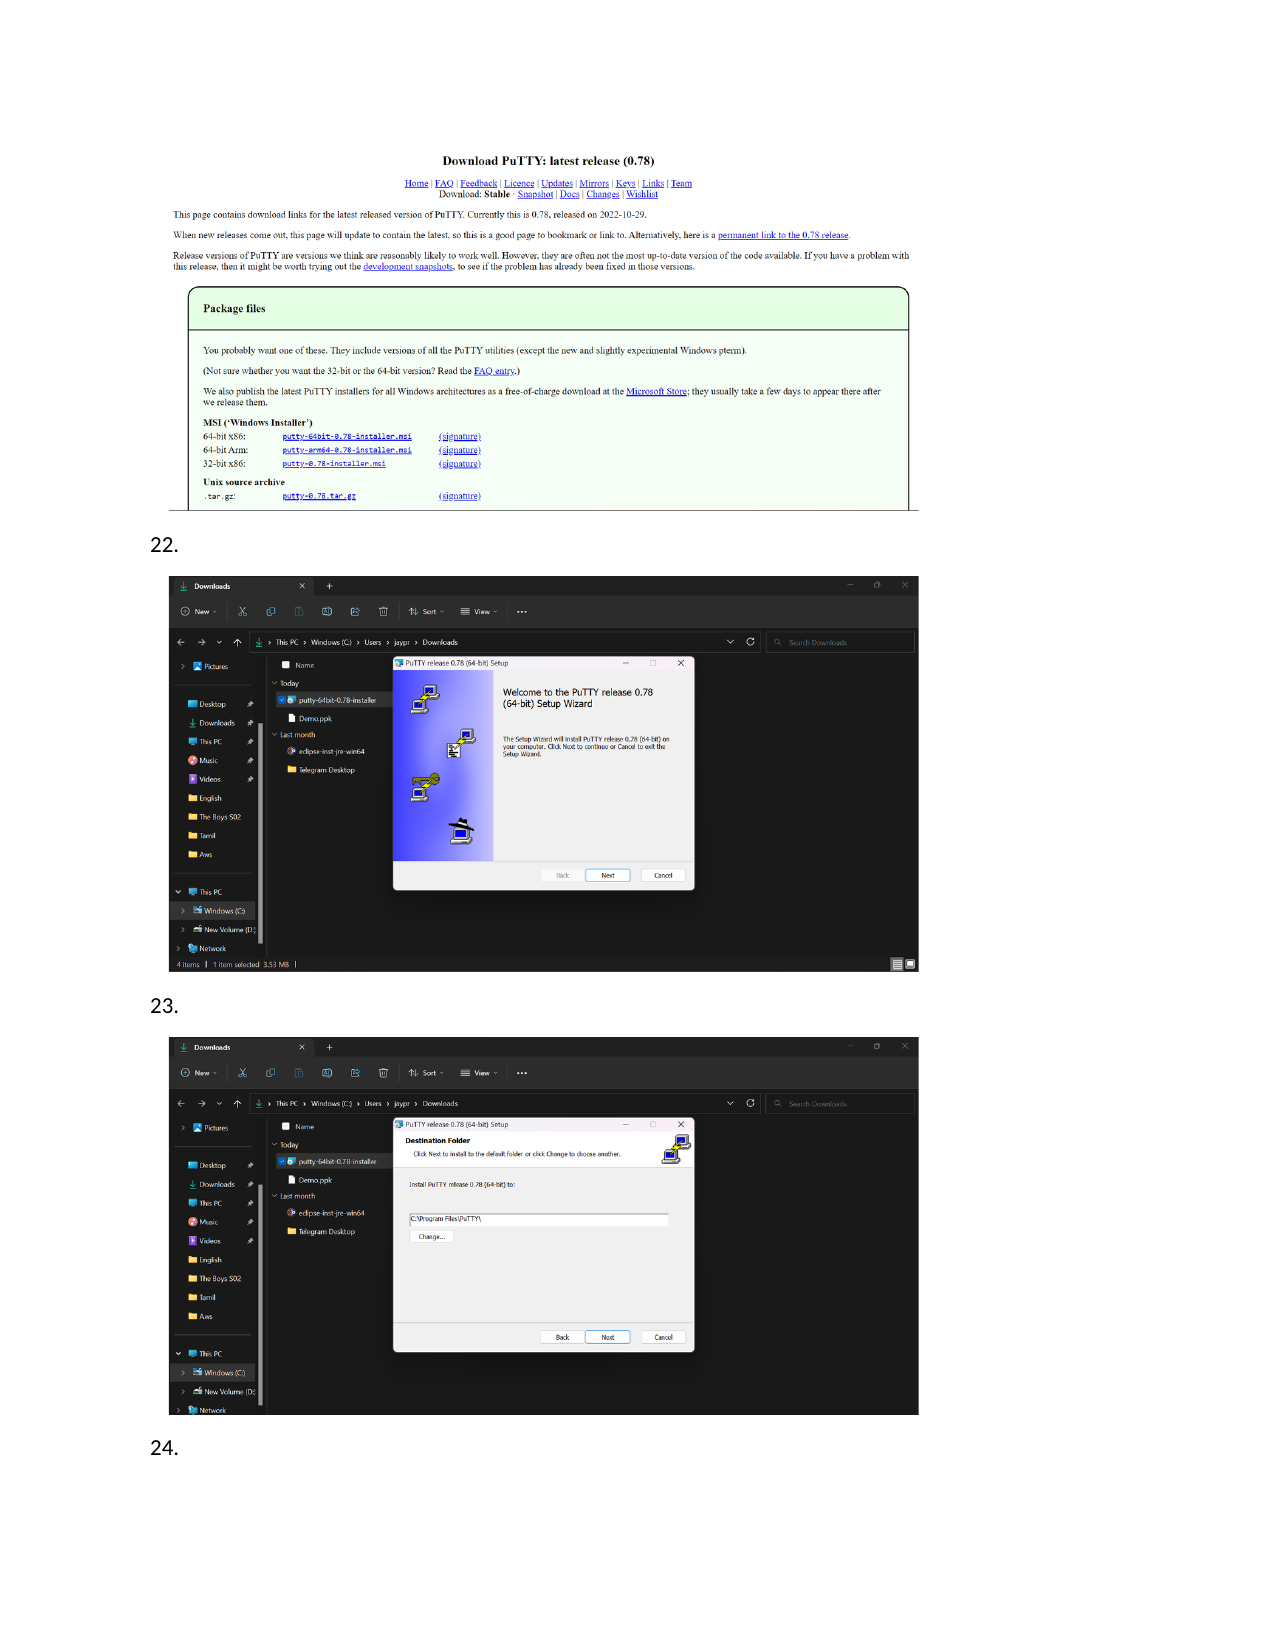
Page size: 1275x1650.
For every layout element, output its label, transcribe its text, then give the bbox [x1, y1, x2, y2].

text 24. [150, 1433, 1125, 1461]
text 23. [150, 991, 1125, 1019]
text 22. [150, 530, 1125, 558]
